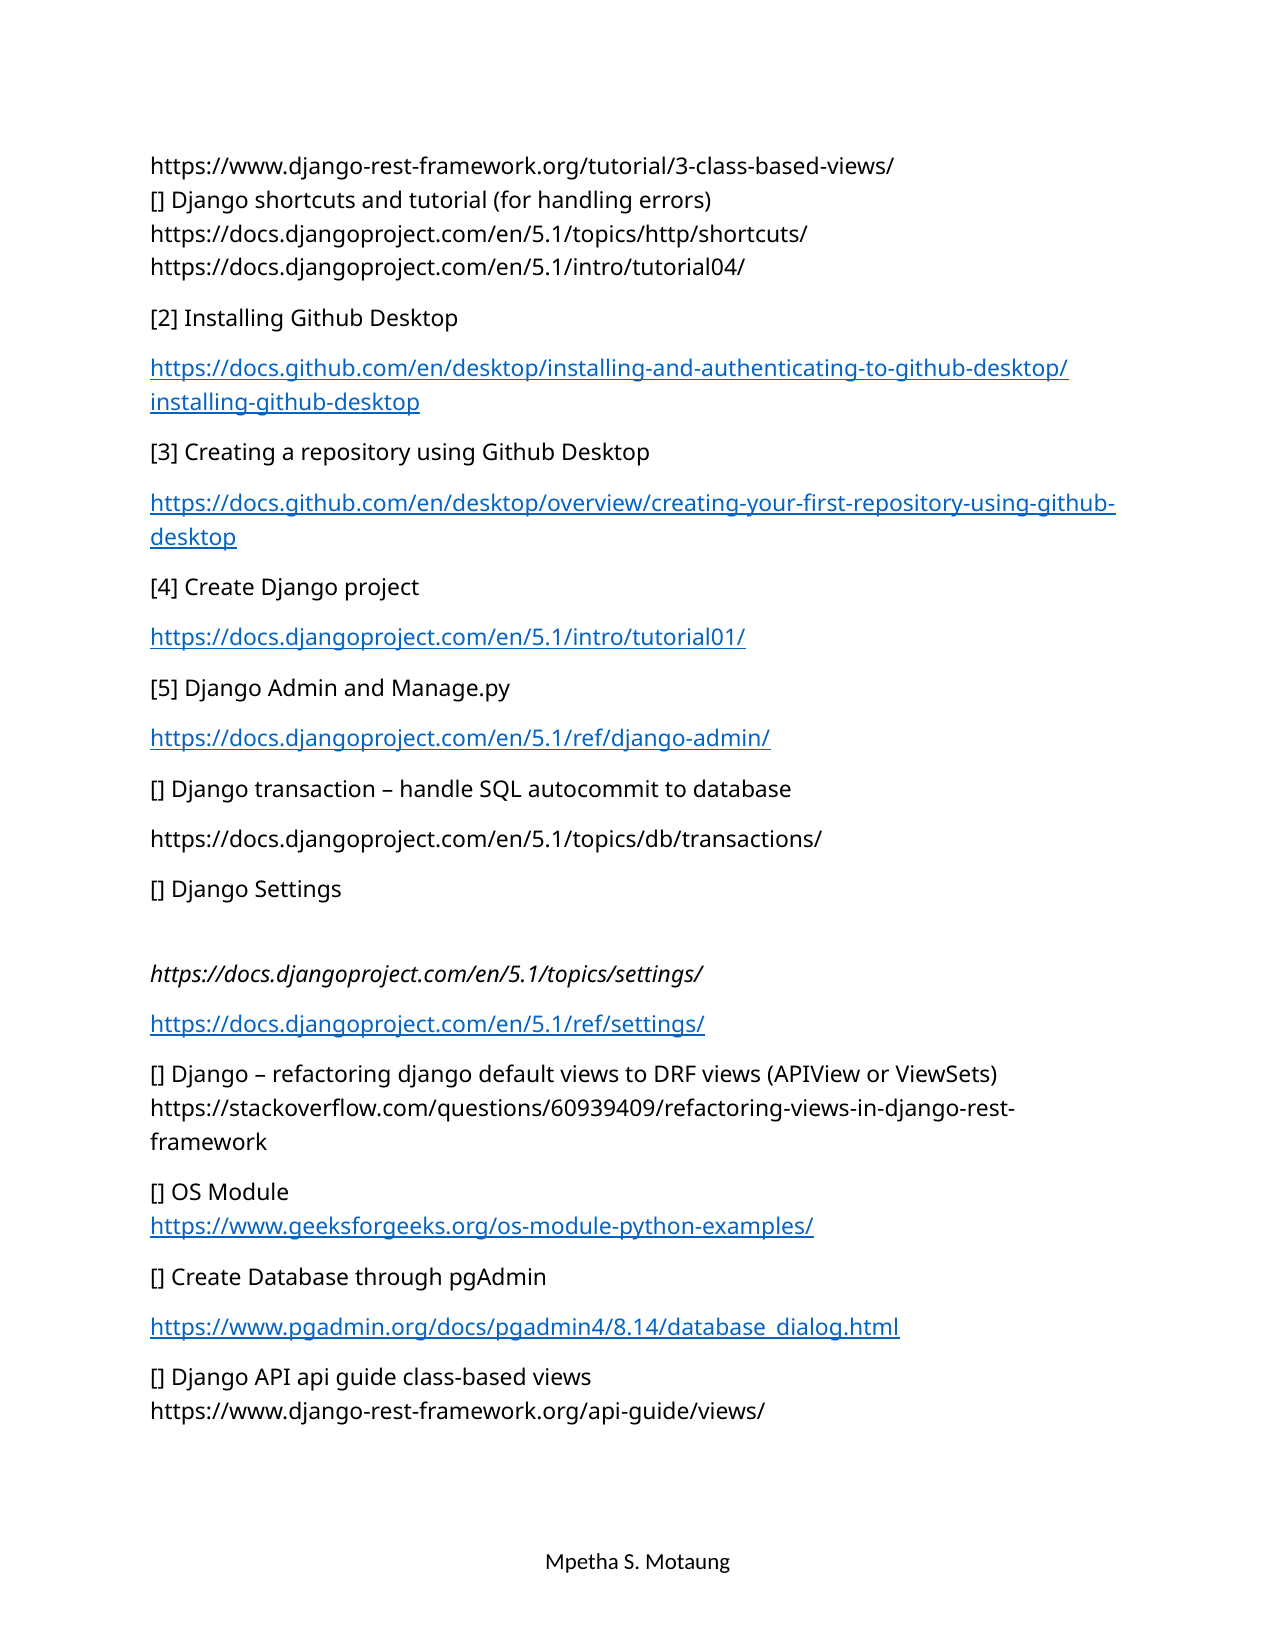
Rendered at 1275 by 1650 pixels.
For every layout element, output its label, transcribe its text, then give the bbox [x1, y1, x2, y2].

text https://docs.djangoproject.com/en/5.1/topics/settings/ [150, 924, 1125, 989]
text [4] Create Django project [150, 571, 1125, 602]
text [] Django transaction – handle SQL autocommit to database [150, 772, 1125, 804]
text [] OS Module https://www.geeksforgeeks.org/os-module-python-examples/ [150, 1176, 1125, 1241]
text [] Django API api guide class-based views https://www.django-rest-framework.org/api-guide/views/ [150, 1361, 1125, 1426]
text https://docs.github.com/en/desktop/installing-and-authenticating-to-github-desktop/installing-github-desktop [150, 352, 1125, 417]
text [3] Creating a repository using Github Desktop [150, 436, 1125, 467]
text [] Create Database through pgAdmin [150, 1260, 1125, 1292]
text [5] Django Admin and Manage.py [150, 672, 1125, 703]
text https://docs.djangoproject.com/en/5.1/topics/db/transactions/ [150, 823, 1125, 854]
text https://docs.djangoproject.com/en/5.1/ref/settings/ [150, 1008, 1125, 1039]
text [] Django – refactoring django default views to DRF views (APIView or ViewSets) https://stackoverflow.com/questions/60939409/refactoring-views-in-django-rest-framework [150, 1058, 1125, 1157]
text https://www.pgadmin.org/docs/pgadmin4/8.14/database_dialog.html [150, 1311, 1125, 1342]
text [2] Installing Github Desktop [150, 302, 1125, 333]
text https://docs.djangoproject.com/en/5.1/ref/django-admin/ [150, 722, 1125, 753]
text [] Django Settings [150, 873, 1125, 904]
text https://docs.github.com/en/desktop/overview/creating-your-first-repository-using-github-desktop [150, 487, 1125, 552]
text https://docs.djangoproject.com/en/5.1/intro/tutorial01/ [150, 621, 1125, 652]
text https://www.django-rest-framework.org/tutorial/3-class-based-views/ [] Django shortcuts and tutorial (for handling errors) https://docs.djangoproject.com/en/5.1/topics/http/shortcuts/ https://docs.djangoproject.com/en/5.1/intro/tutorial04/ [150, 150, 1125, 282]
